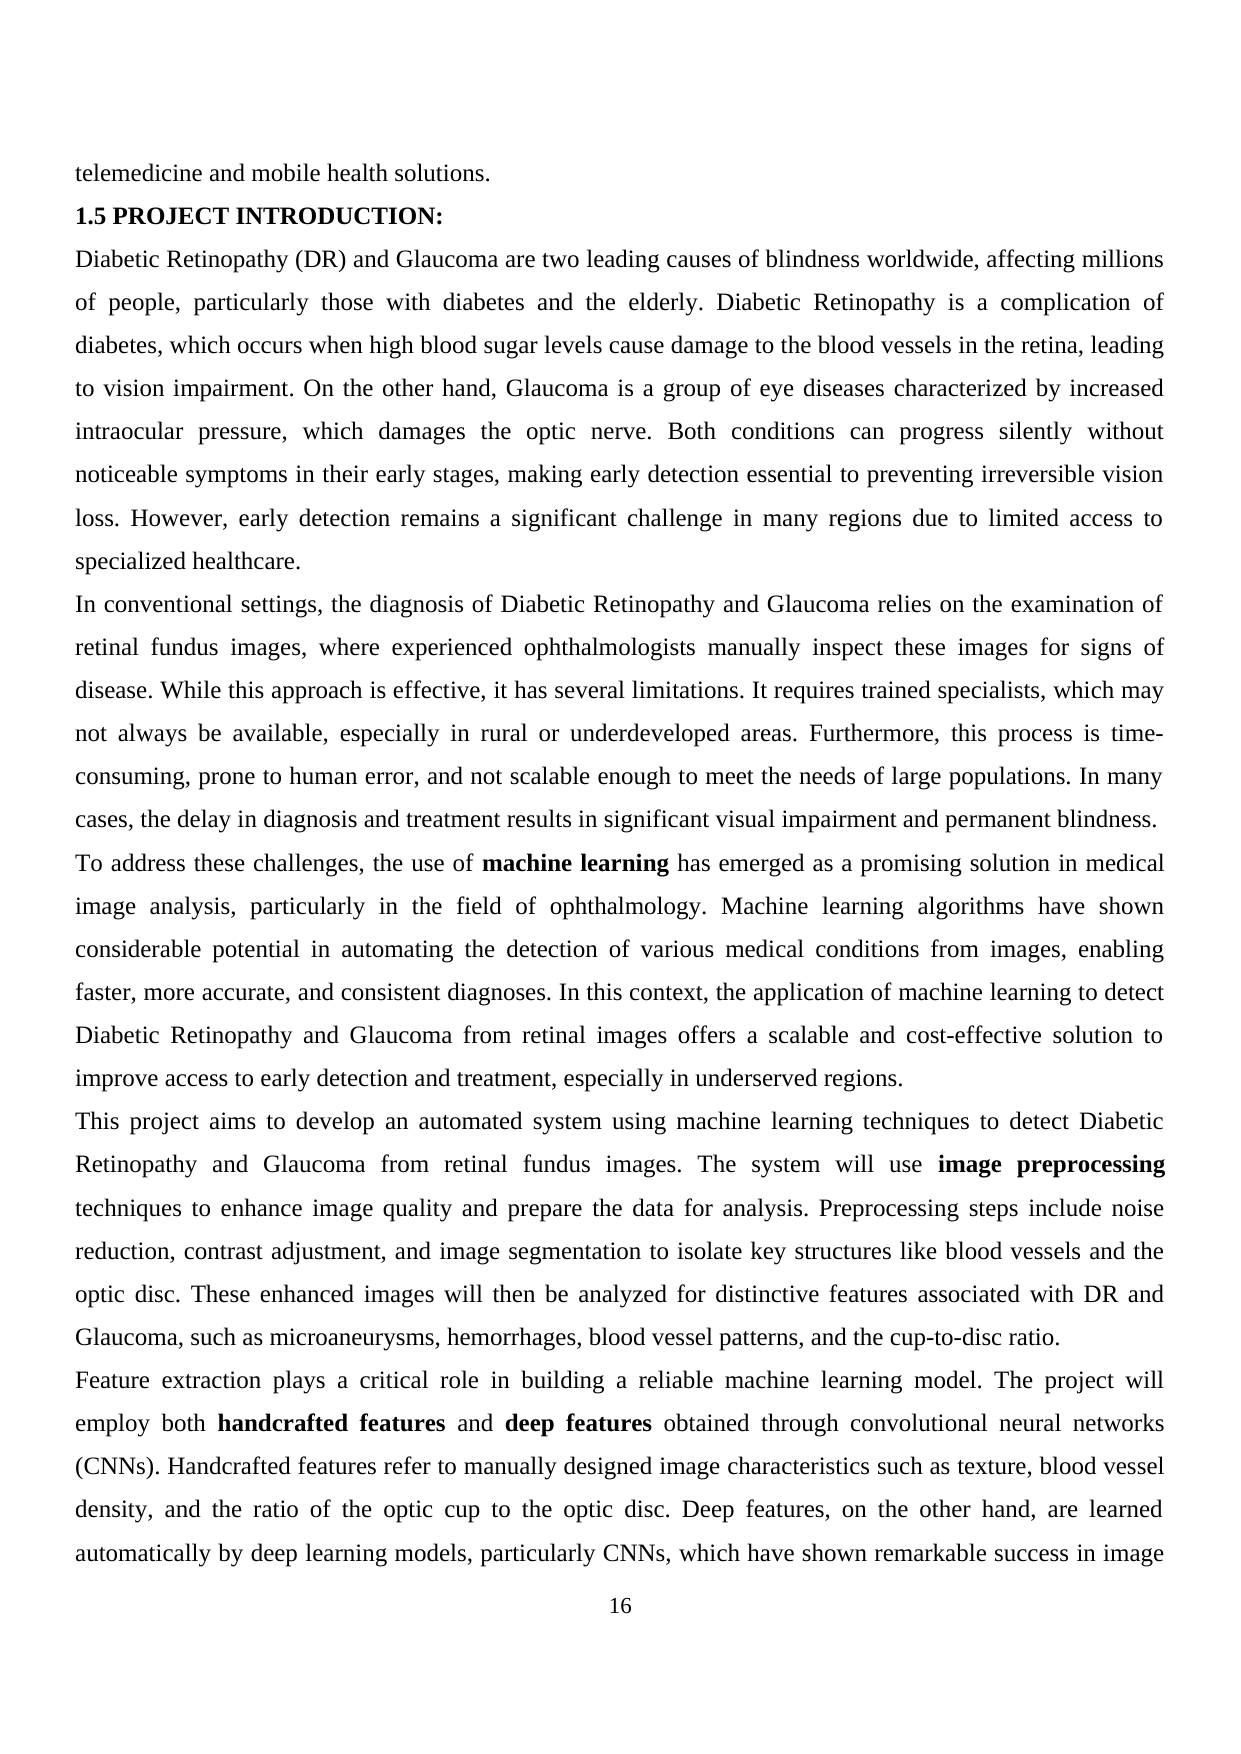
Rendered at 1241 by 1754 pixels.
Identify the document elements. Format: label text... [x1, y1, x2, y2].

text This project aims to develop an automated system using machine learning techniques to detect Diabetic Retinopathy and Glaucoma from retinal fundus images. The system will use image preprocessing techniques to enhance image quality and prepare the data for analysis. Preprocessing steps include noise reduction, contrast adjustment, and image segmentation to isolate key structures like blood vessels and the optic disc. These enhanced images will then be analyzed for distinctive features associated with DR and Glaucoma, such as microaneurysms, hemorrhages, blood vessel patterns, and the cup-to-disc ratio. [75, 1106, 1165, 1351]
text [75, 1365, 1165, 1566]
text To address these challenges, the use of machine learning has emerged as a promising solution in medical image analysis, particularly in the field of ophthalmology. Machine learning algorithms have shown considerable potential in automating the detection of various medical conditions from images, enabling faster, more accurate, and consistent diagnoses. In this context, the application of machine learning to detect Diabetic Retinopathy and Glaucoma from retinal images offers a scalable and cost-effective solution to improve access to early detection and treatment, especially in underserved regions. [75, 848, 1165, 1092]
text Diabetic Retinopathy (DR) and Glaucoma are two leading causes of blindness worldwide, affecting millions of people, particularly those with diabetes and the elderly. Diabetic Retinopathy is a complication of diabetes, which occurs when high blood sugar levels cause damage to the blood vessels in the retina, leading to vision impairment. On the other hand, Glaucoma is a group of eye diseases characterized by increased intraocular pressure, which damages the optic nerve. Both conditions can progress silently without noticeable symptoms in their early stages, making early detection essential to preventing irreversible vision loss. However, early detection remains a significant challenge in many regions due to limited access to specialized healthcare. [75, 244, 1165, 574]
text In conventional settings, the diagnosis of Diabetic Retinopathy and Glaucoma relies on the examination of retinal fundus images, where experienced ophthalmologists manually inspect these images for signs of disease. While this approach is effective, it has several limitations. It requires trained specialists, which may not always be available, especially in rural or underdeveloped areas. Furthermore, this process is time-consuming, prone to human error, and not scalable enough to meet the needs of large populations. In many cases, the delay in diagnosis and treatment results in significant visual impairment and permanent blindness. [75, 589, 1165, 833]
text 1.5 PROJECT INTRODUCTION: [75, 201, 1165, 229]
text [75, 158, 1165, 186]
